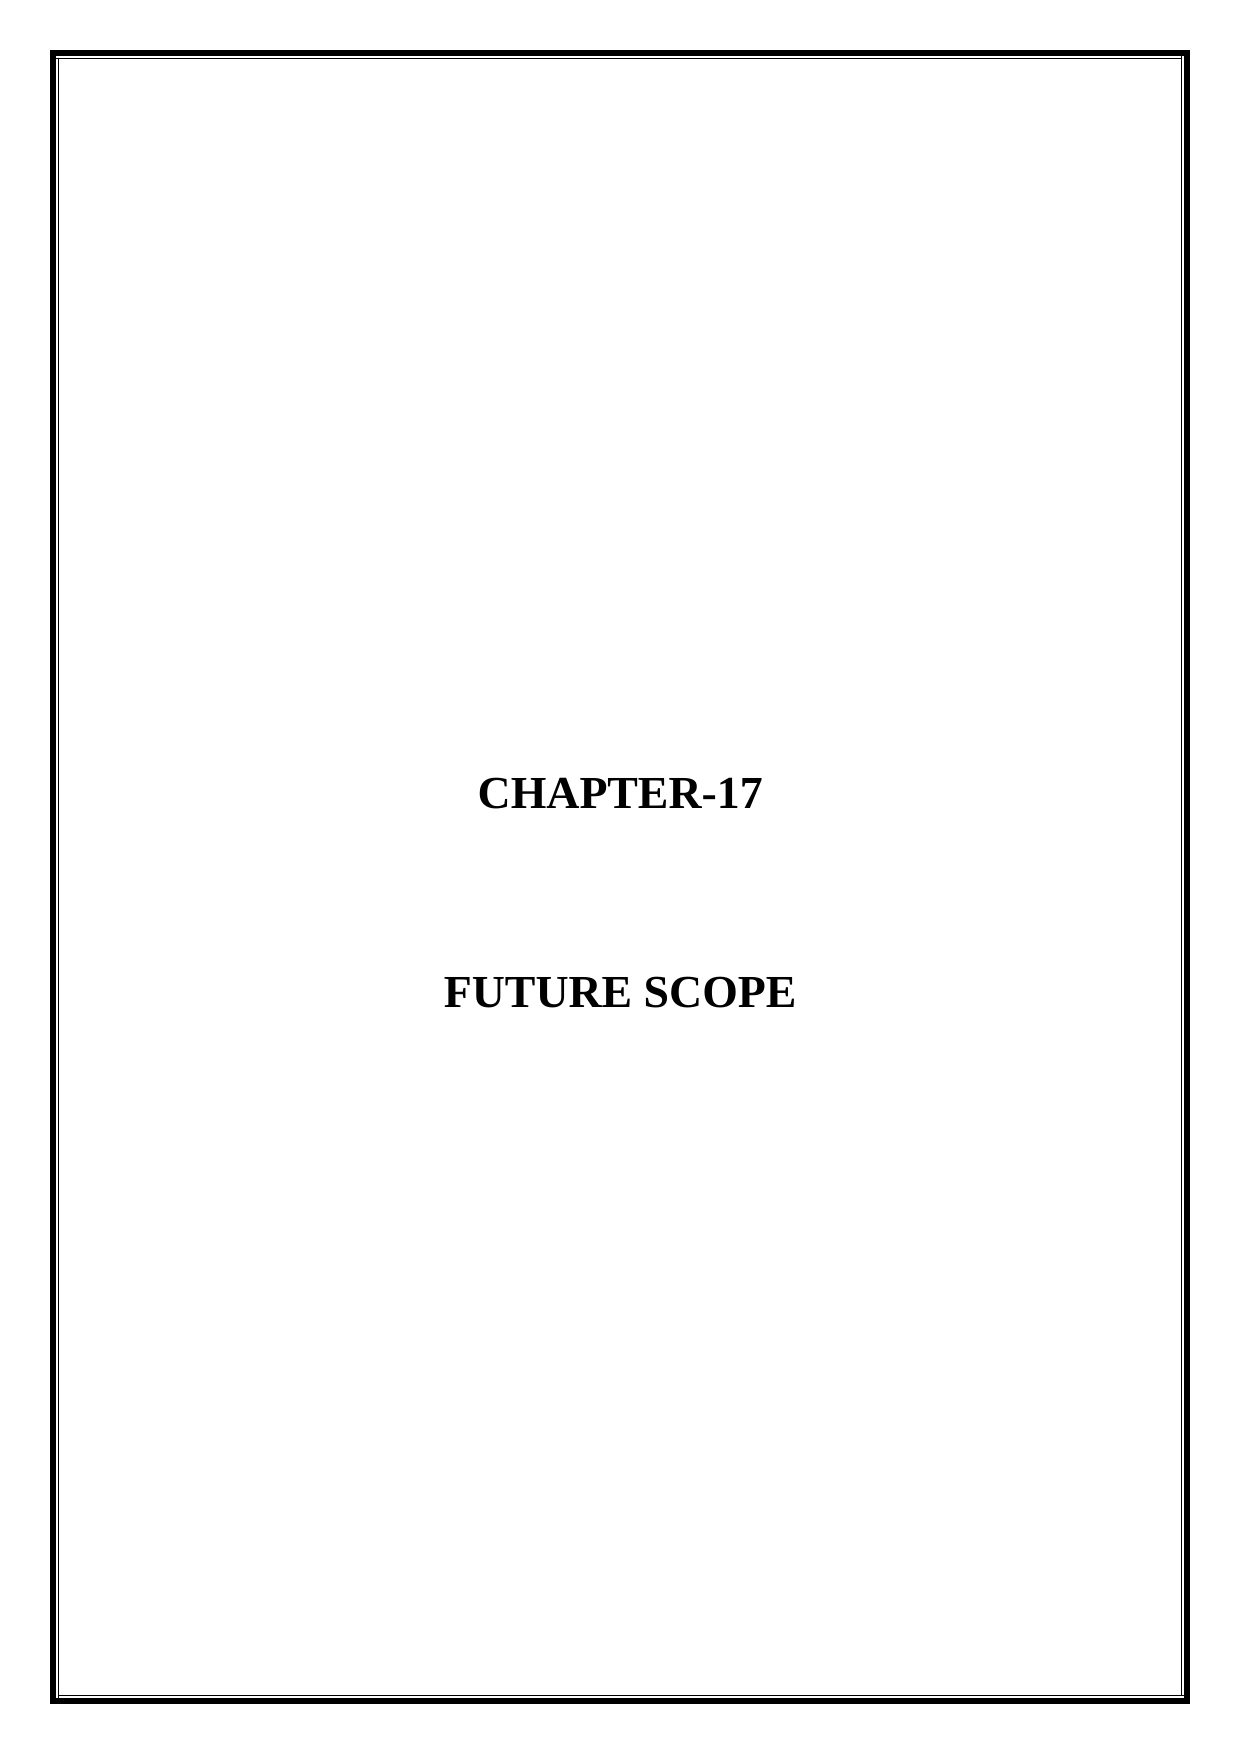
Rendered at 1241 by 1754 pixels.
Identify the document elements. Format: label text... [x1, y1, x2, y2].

text CHAPTER-17 [150, 765, 1090, 818]
text FUTURE SCOPE [150, 965, 1090, 1018]
